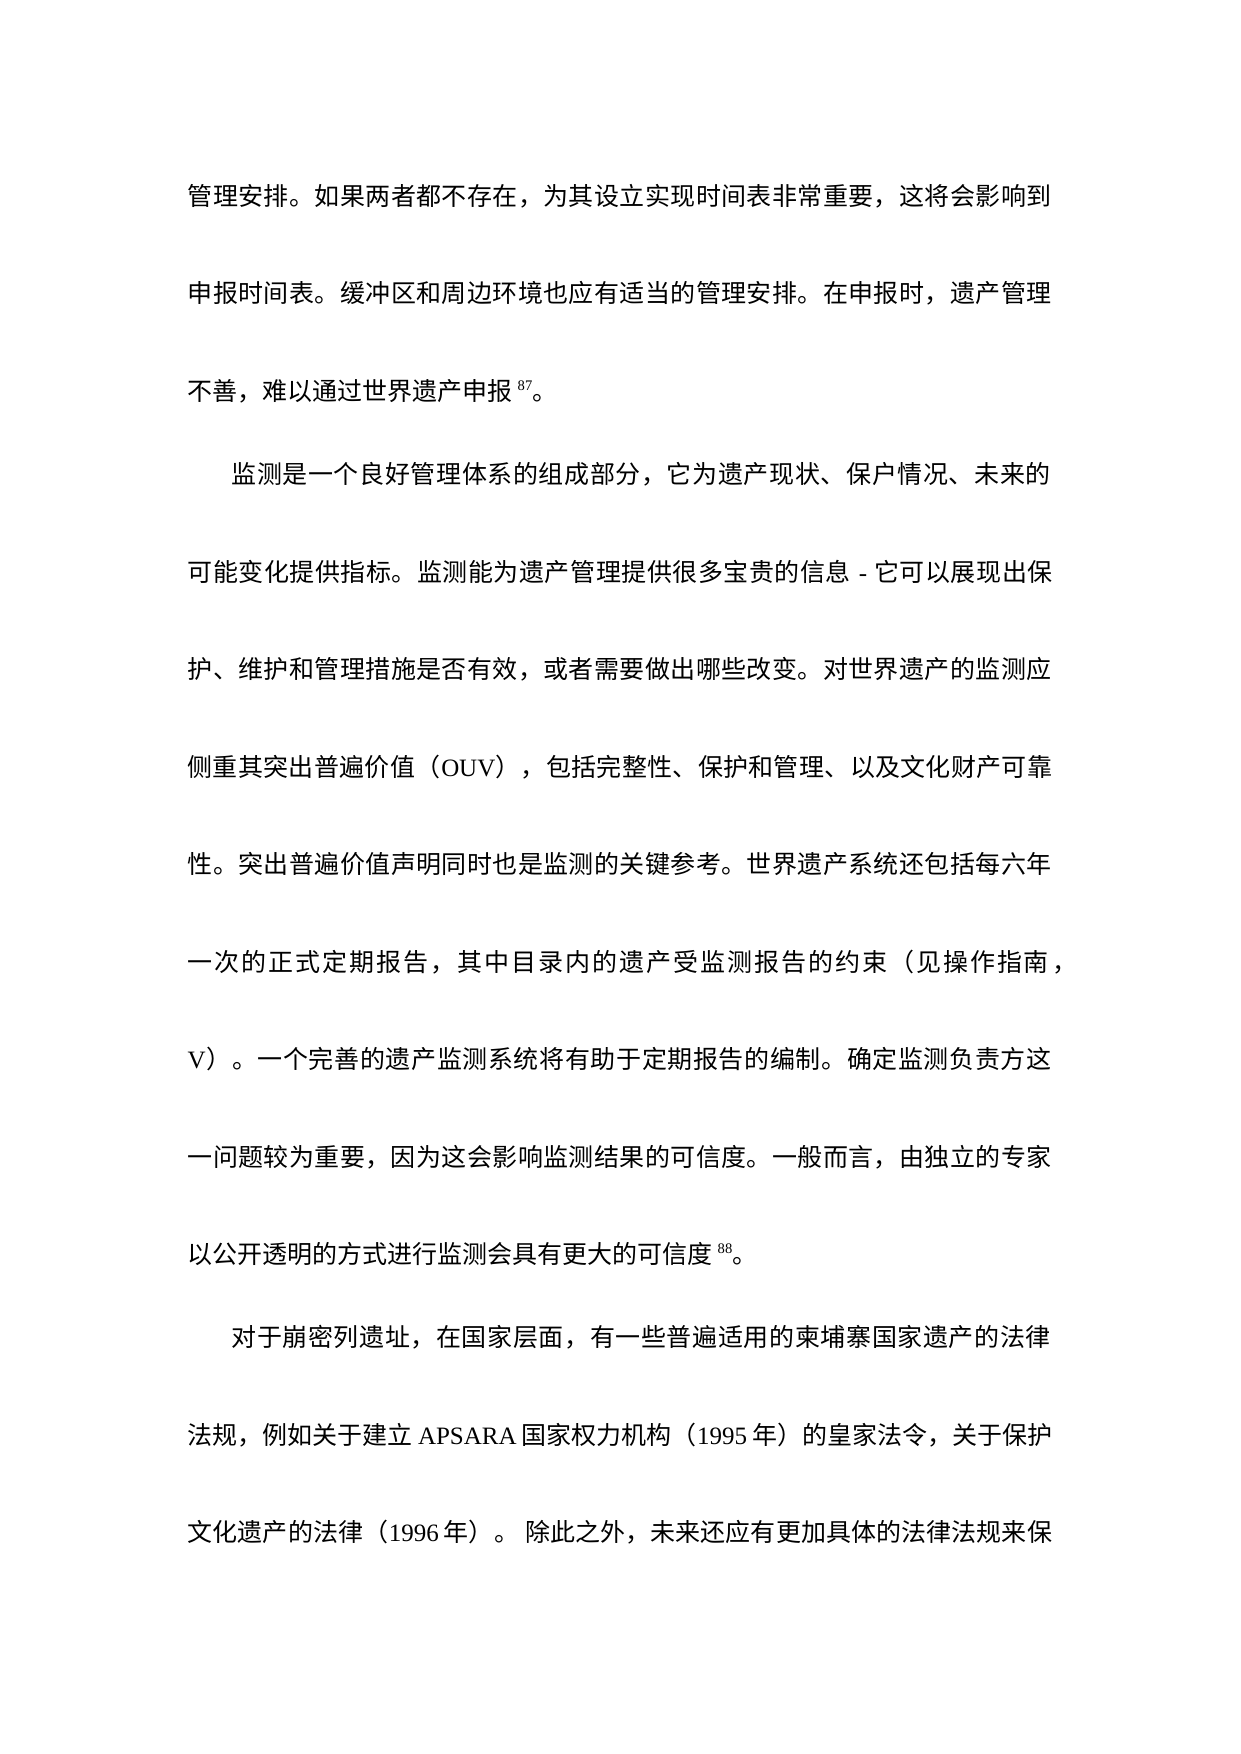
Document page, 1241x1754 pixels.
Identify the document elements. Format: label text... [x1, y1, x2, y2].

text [187, 162, 1053, 422]
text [187, 1303, 1053, 1563]
text 监测是一个良好管理体系的组成部分，它为遗产现状、保户情况、未来的可能变化提供指标。监测能为遗产管理提供很多宝贵的信息 - 它可以展现出保护、维护和管理措施是否有效，或者需要做出哪些改变。对世界遗产的监测应侧重其突出普遍价值（OUV），包括完整性、保护和管理、以及文化财产可靠性。突出普遍价值声明同时也是监测的关键参考。世界遗产系统还包括每六年一次的正式定期报告，其中目录内的遗产受监测报告的约束（见操作指南，V）。一个完善的遗产监测系统将有助于定期报告的编制。确定监测负责方这一问题较为重要，因为这会影响监测结果的可信度。一般而言，由独立的专家以公开透明的方式进行监测会具有更大的可信度88。 [187, 440, 1053, 1285]
